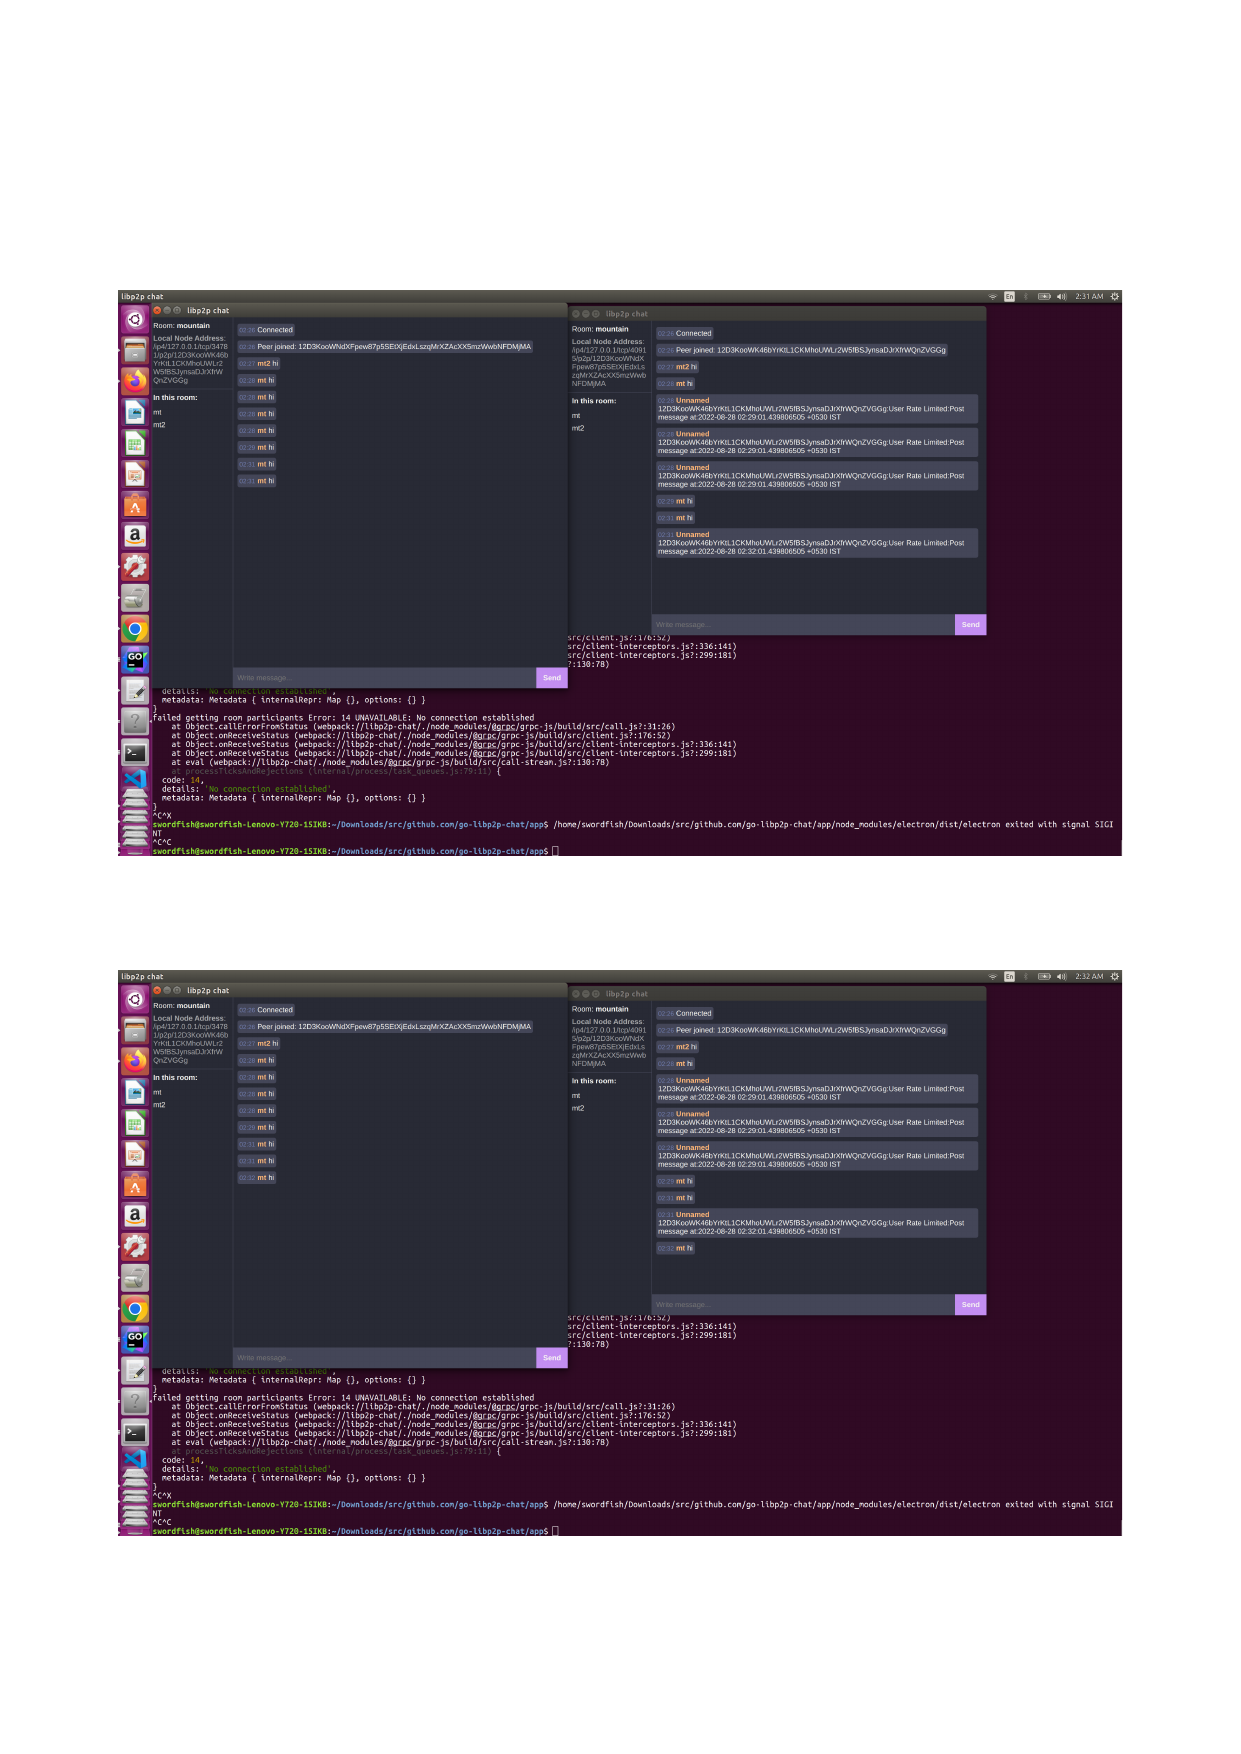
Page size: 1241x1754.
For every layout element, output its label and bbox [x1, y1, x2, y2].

picture [118, 970, 1123, 1536]
picture [118, 290, 1123, 856]
